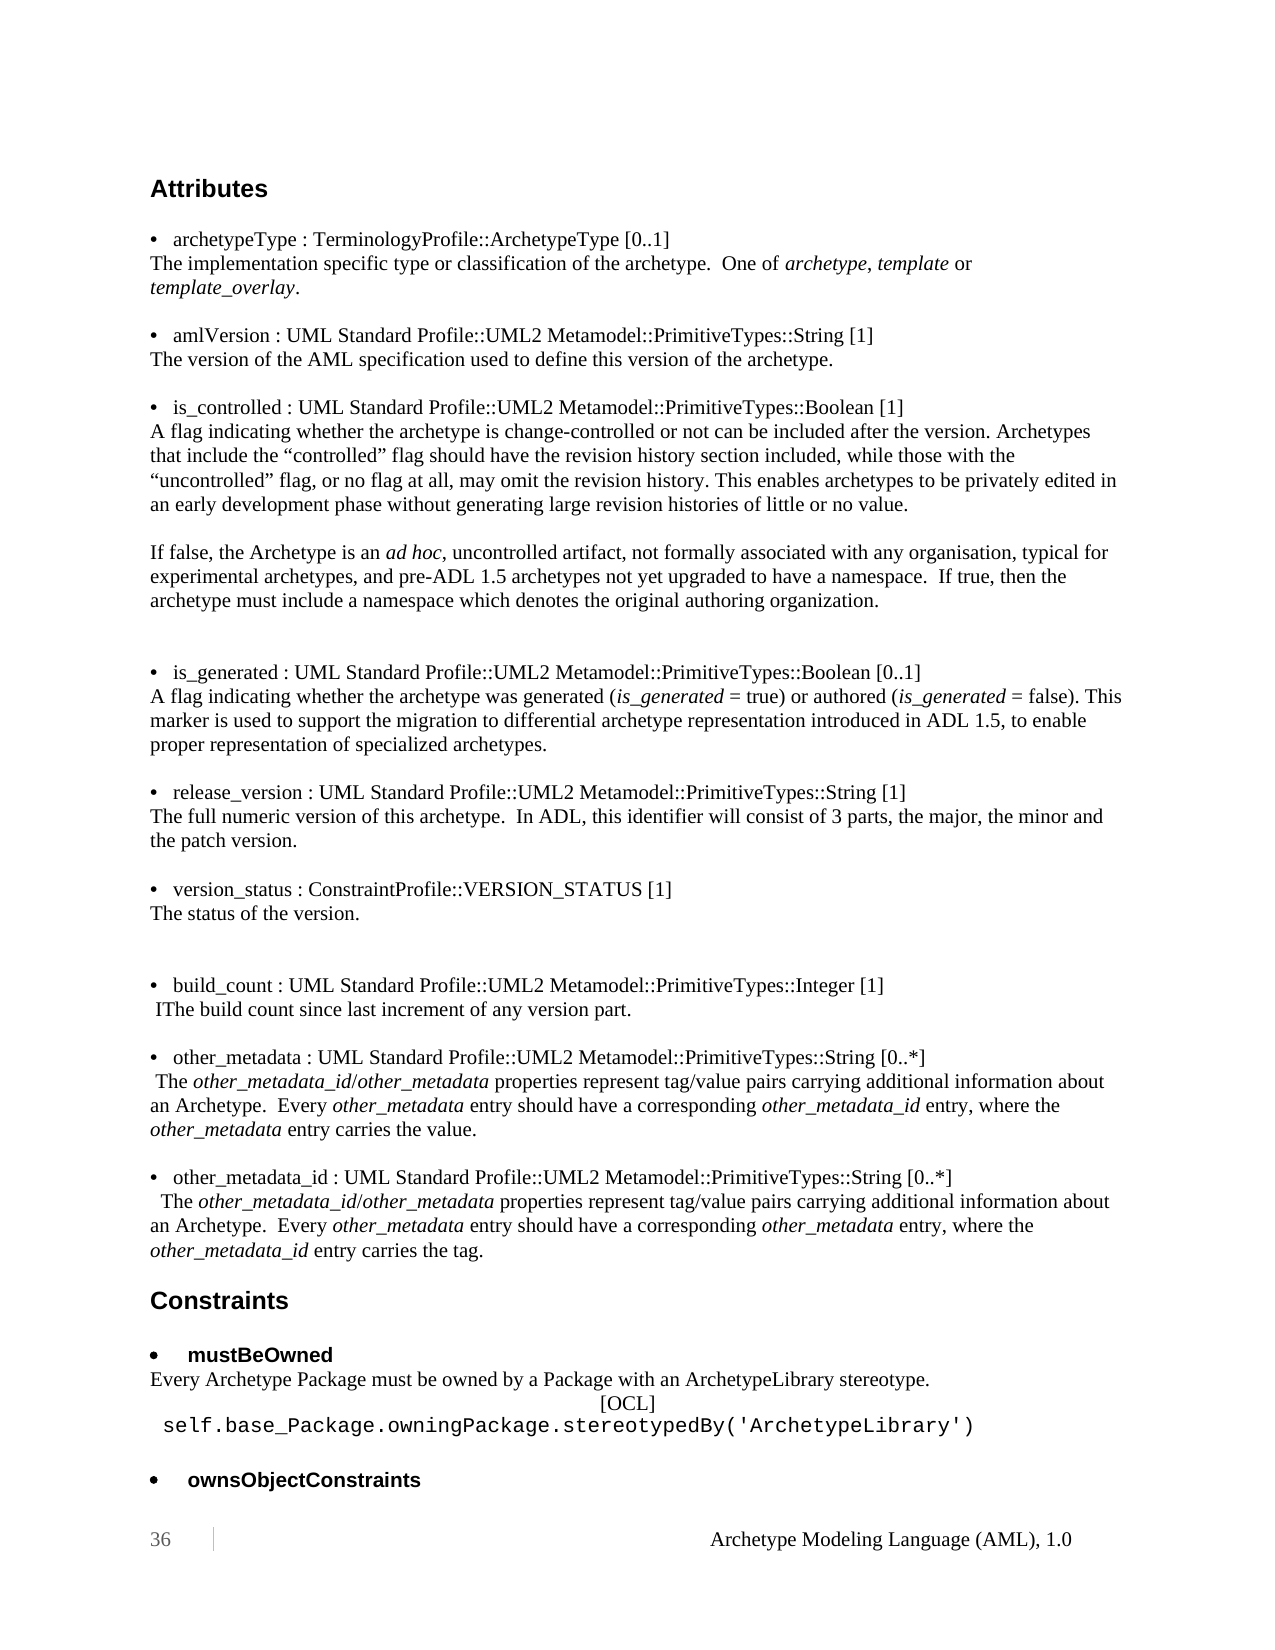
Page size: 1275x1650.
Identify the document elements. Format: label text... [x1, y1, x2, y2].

text • is_controlled : UML Standard Profile::UML2 Metamodel::PrimitiveTypes::Boolean [1] [150, 395, 1125, 419]
text self.base_Package.owningPackage.stereotypedBy('ArchetypeLibrary') [150, 1415, 1125, 1439]
text The full numeric version of this archetype. In ADL, this identifier will consist of 3 parts, the major, the minor and the patch version. [150, 804, 1125, 852]
text A flag indicating whether the archetype is change-controlled or not can be included after the version. Archetypes that include the “controlled” flag should have the revision history section included, while those with the “uncontrolled” flag, or no flag at all, may omit the revision history. This enables archetypes to be privately edited in an early development phase without generating large revision histories of little or no value. [150, 419, 1125, 516]
text Constraints [150, 1286, 1125, 1314]
text • build_count : UML Standard Profile::UML2 Metamodel::PrimitiveTypes::Integer [1] [150, 973, 1125, 997]
text If false, the Archetype is an ad hoc, uncontrolled artifact, not formally associated with any organisation, typical for experimental archetypes, and pre-ADL 1.5 archetypes not yet upgraded to have a namespace. If true, then the archetype must include a namespace which denotes the original authoring organization. [150, 540, 1125, 612]
text IThe build count since last increment of any version part. [150, 997, 1125, 1021]
text The version of the AML specification used to define this version of the archetype. [150, 347, 1125, 371]
text • is_generated : UML Standard Profile::UML2 Metamodel::PrimitiveTypes::Boolean [0..1] [150, 660, 1125, 684]
text The status of the version. [150, 901, 1125, 925]
text • other_metadata : UML Standard Profile::UML2 Metamodel::PrimitiveTypes::String [0..*] [150, 1045, 1125, 1069]
text • amlVersion : UML Standard Profile::UML2 Metamodel::PrimitiveTypes::String [1] [150, 323, 1125, 347]
text • version_status : ConstraintProfile::VERSION_STATUS [1] [150, 877, 1125, 901]
text The other_metadata_id/other_metadata properties represent tag/value pairs carrying additional information about an Archetype. Every other_metadata entry should have a corresponding other_metadata_id entry, where the other_metadata entry carries the value. [150, 1069, 1125, 1141]
text • archetypeType : TerminologyProfile::ArchetypeType [0..1] [150, 227, 1125, 251]
text • release_version : UML Standard Profile::UML2 Metamodel::PrimitiveTypes::String [1] [150, 780, 1125, 804]
text Attributes [150, 174, 1125, 203]
text The implementation specific type or classification of the archetype. One of archetype, template or template_overlay. [150, 251, 1125, 299]
text • other_metadata_id : UML Standard Profile::UML2 Metamodel::PrimitiveTypes::String [0..*] [150, 1165, 1125, 1189]
text The other_metadata_id/other_metadata properties represent tag/value pairs carrying additional information about an Archetype. Every other_metadata entry should have a corresponding other_metadata entry, where the other_metadata_id entry carries the tag. [150, 1189, 1125, 1262]
text [OCL] [525, 1391, 1125, 1415]
list mustBeOwned [150, 1343, 1125, 1367]
text A flag indicating whether the archetype was generated (is_generated = true) or authored (is_generated = false). This marker is used to support the migration to differential archetype representation introduced in ADL 1.5, to enable proper representation of specialized archetypes. [150, 684, 1125, 756]
list ownsObjectConstraints [150, 1468, 1125, 1492]
text Every Archetype Package must be owned by a Package with an ArchetypeLibrary stereotype. [150, 1367, 1125, 1391]
